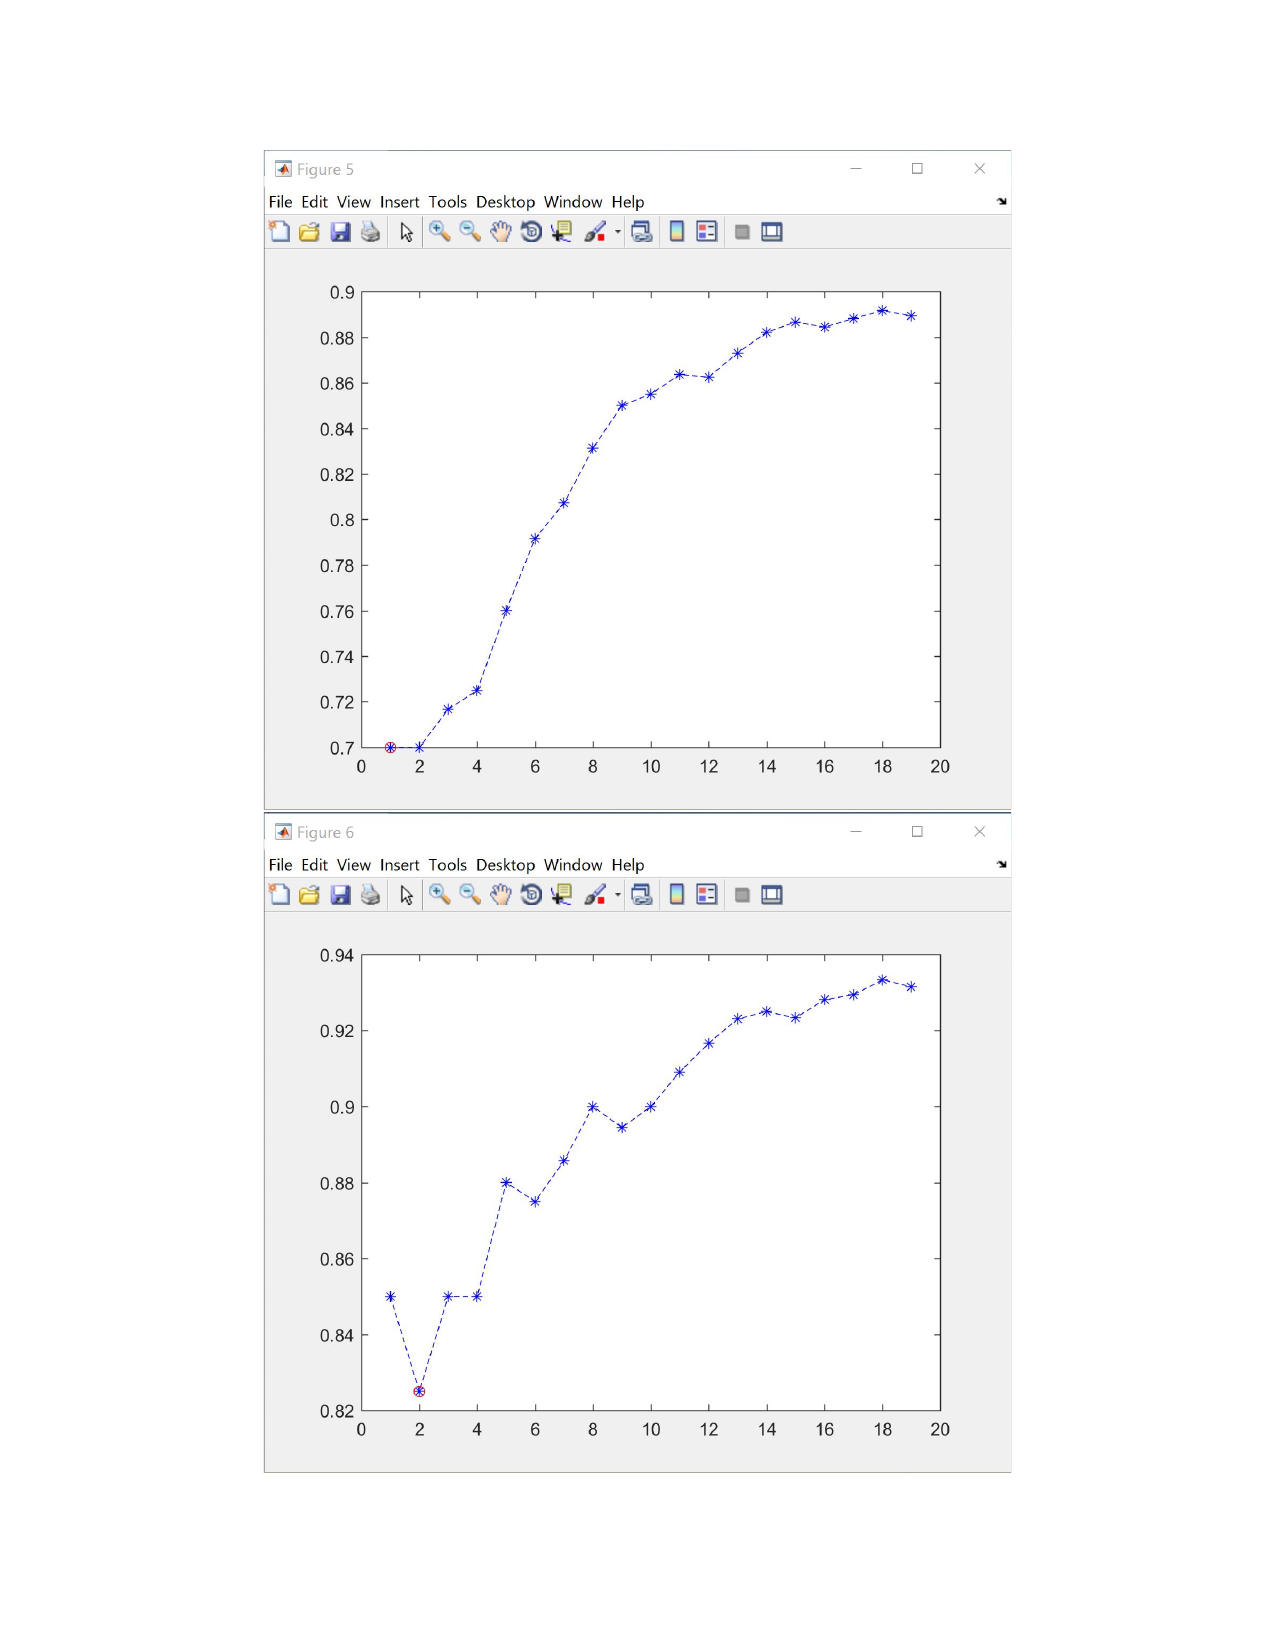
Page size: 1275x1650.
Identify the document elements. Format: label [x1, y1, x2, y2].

picture [263, 150, 1012, 810]
picture [263, 812, 1012, 1473]
